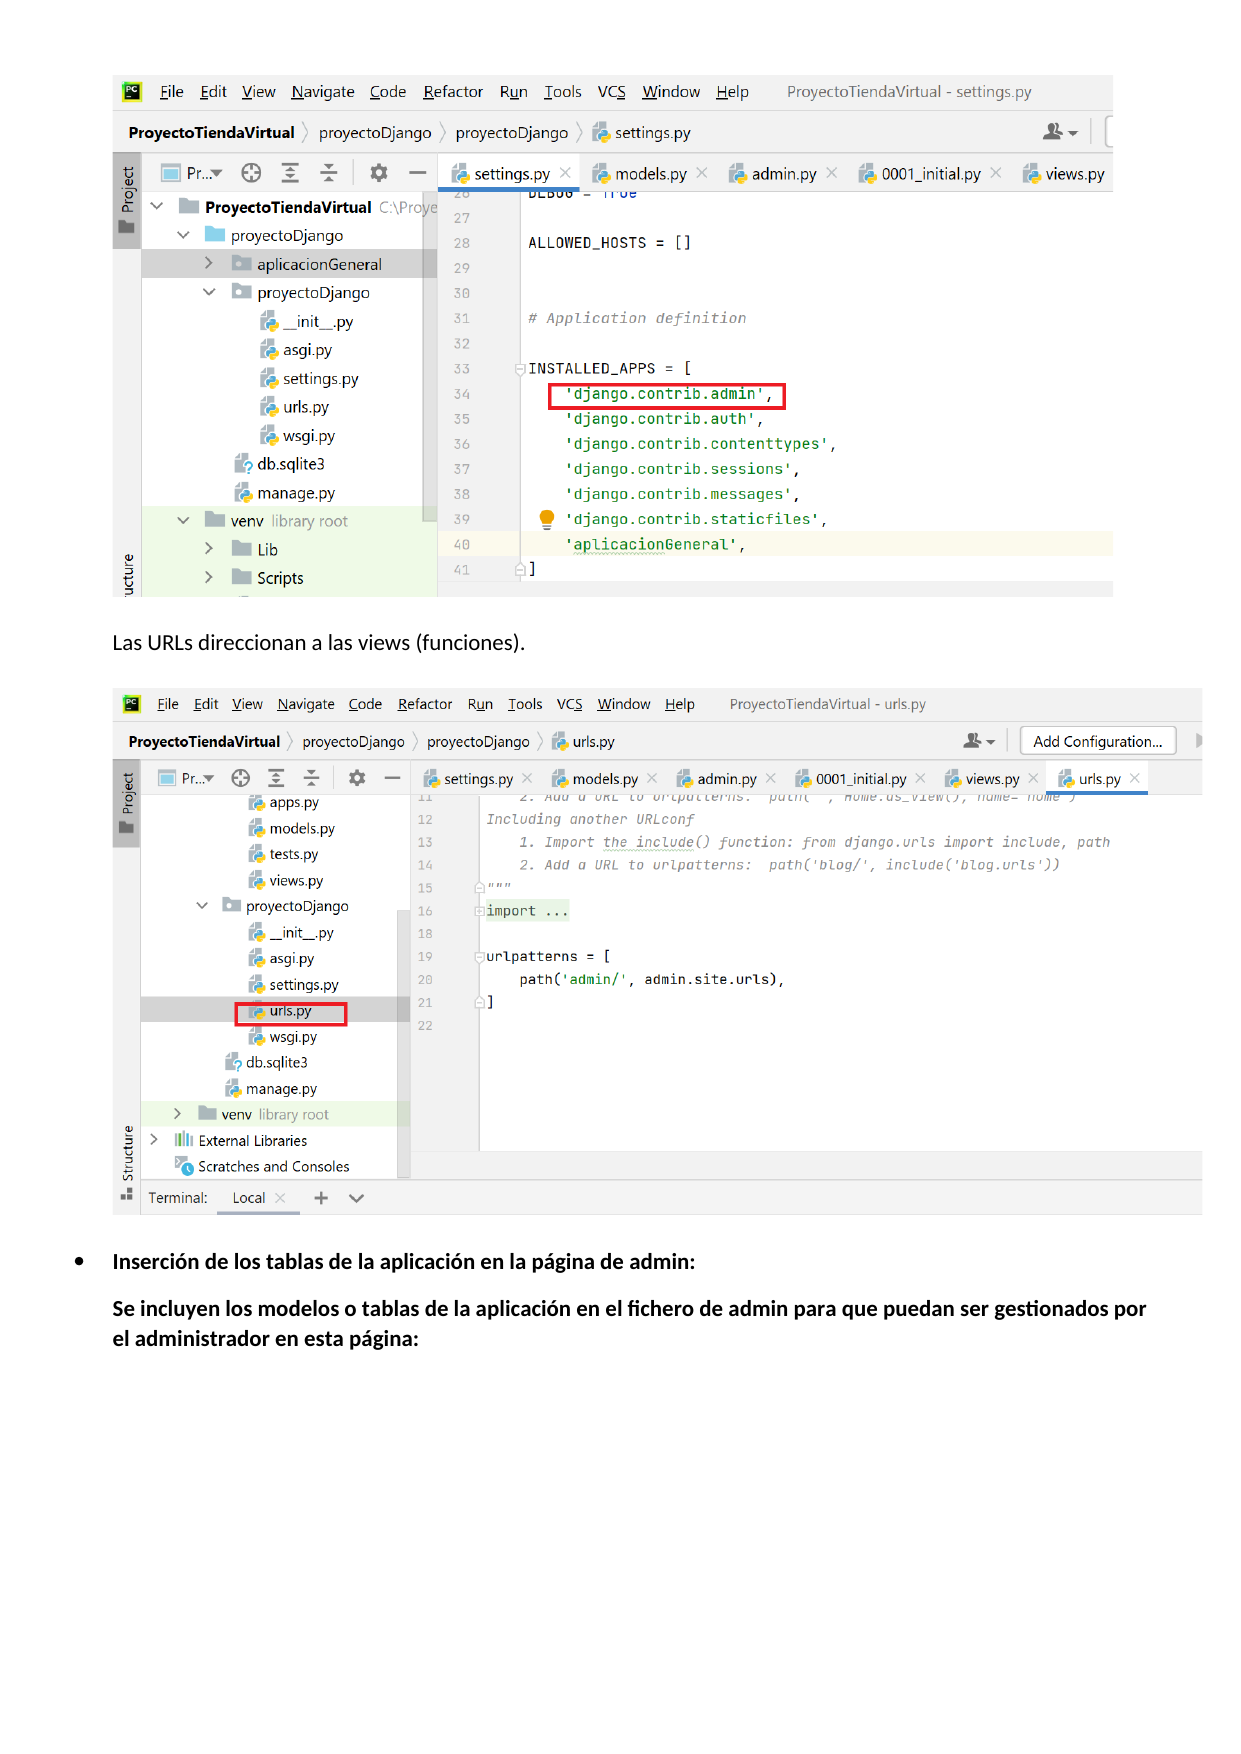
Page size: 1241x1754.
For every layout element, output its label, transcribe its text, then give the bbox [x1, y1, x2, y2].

list Inserción de los tablas de la aplicación en la página de admin: [75, 1247, 1165, 1275]
picture [112, 688, 1203, 1215]
list Las URLs direccionan a las views (funciones). [112, 628, 1165, 657]
picture [112, 75, 1114, 597]
text Se incluyen los modelos o tablas de la aplicación en el fichero de admin para que puedan ser gestionados por el administrador en esta página: [112, 1294, 1165, 1352]
